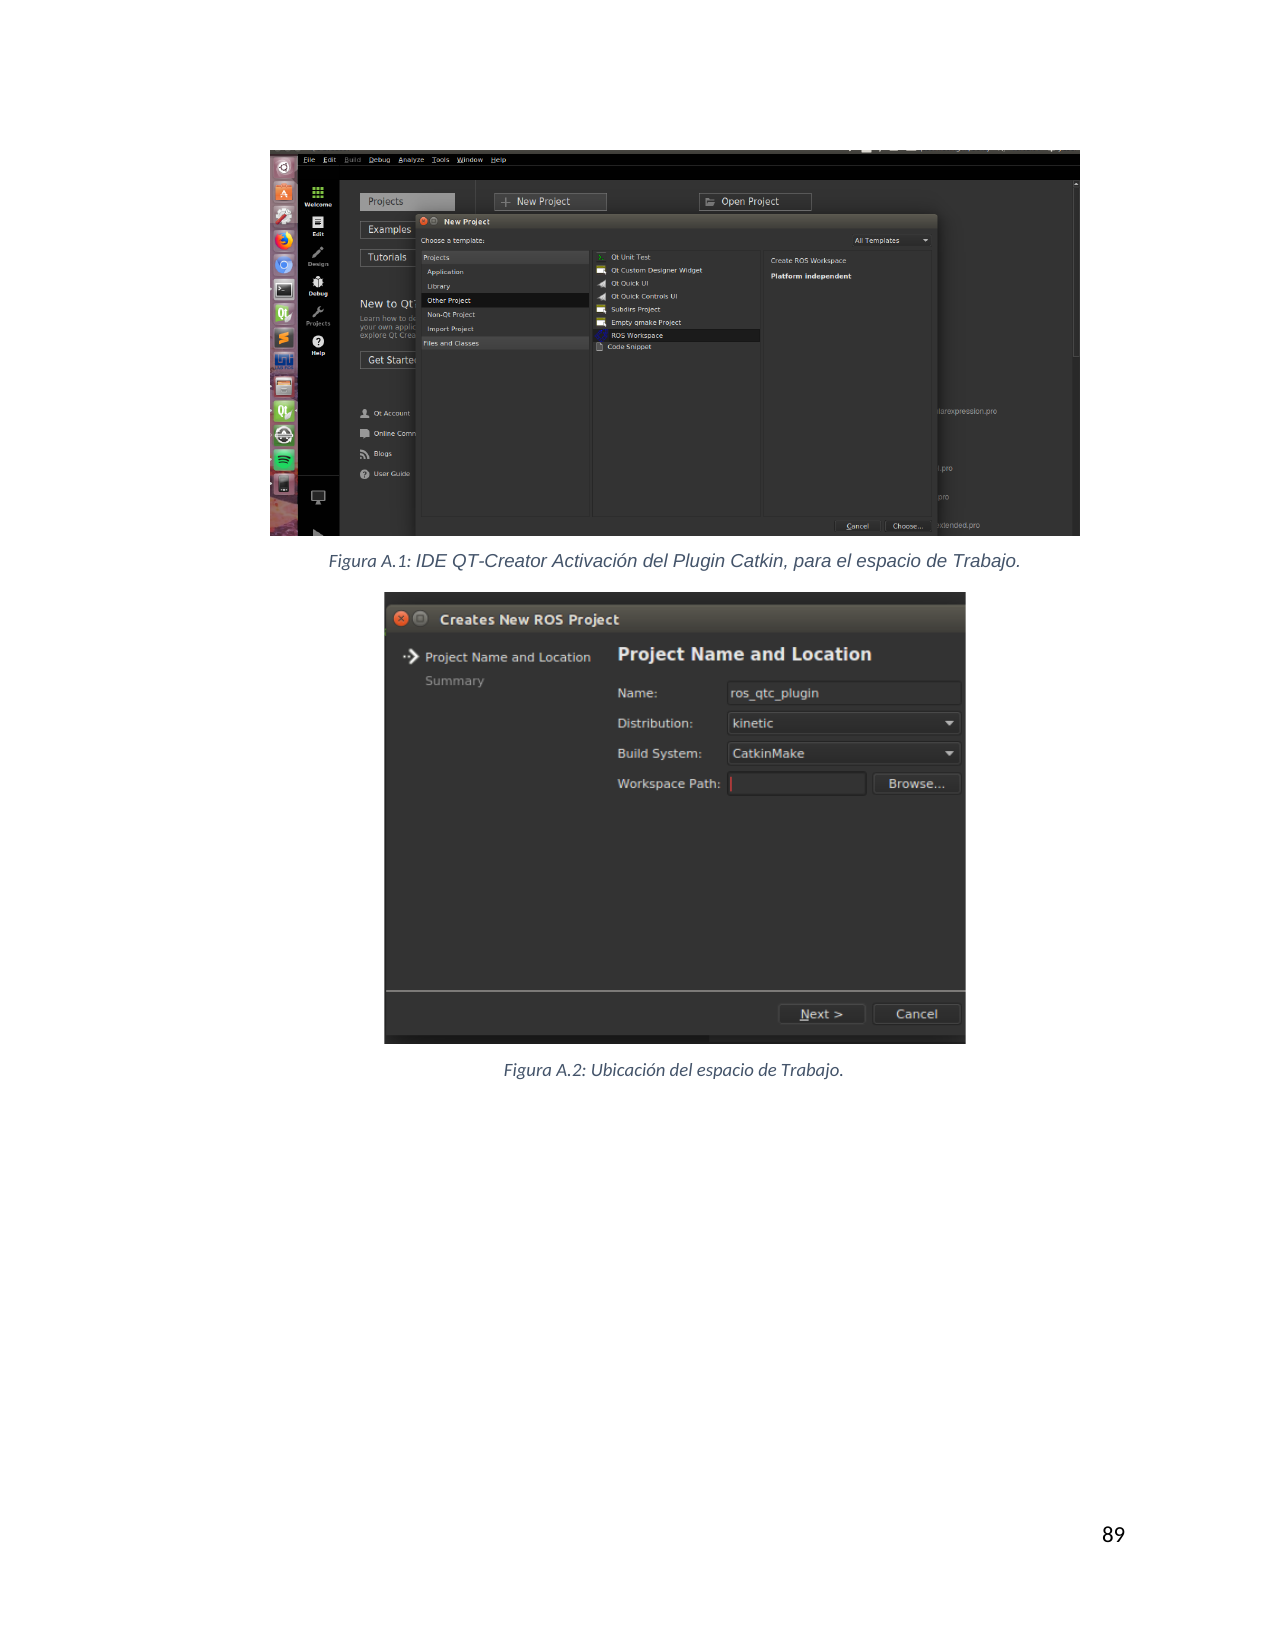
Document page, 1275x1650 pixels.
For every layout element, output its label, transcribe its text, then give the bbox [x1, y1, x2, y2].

picture [270, 150, 1080, 536]
picture [384, 592, 966, 1044]
